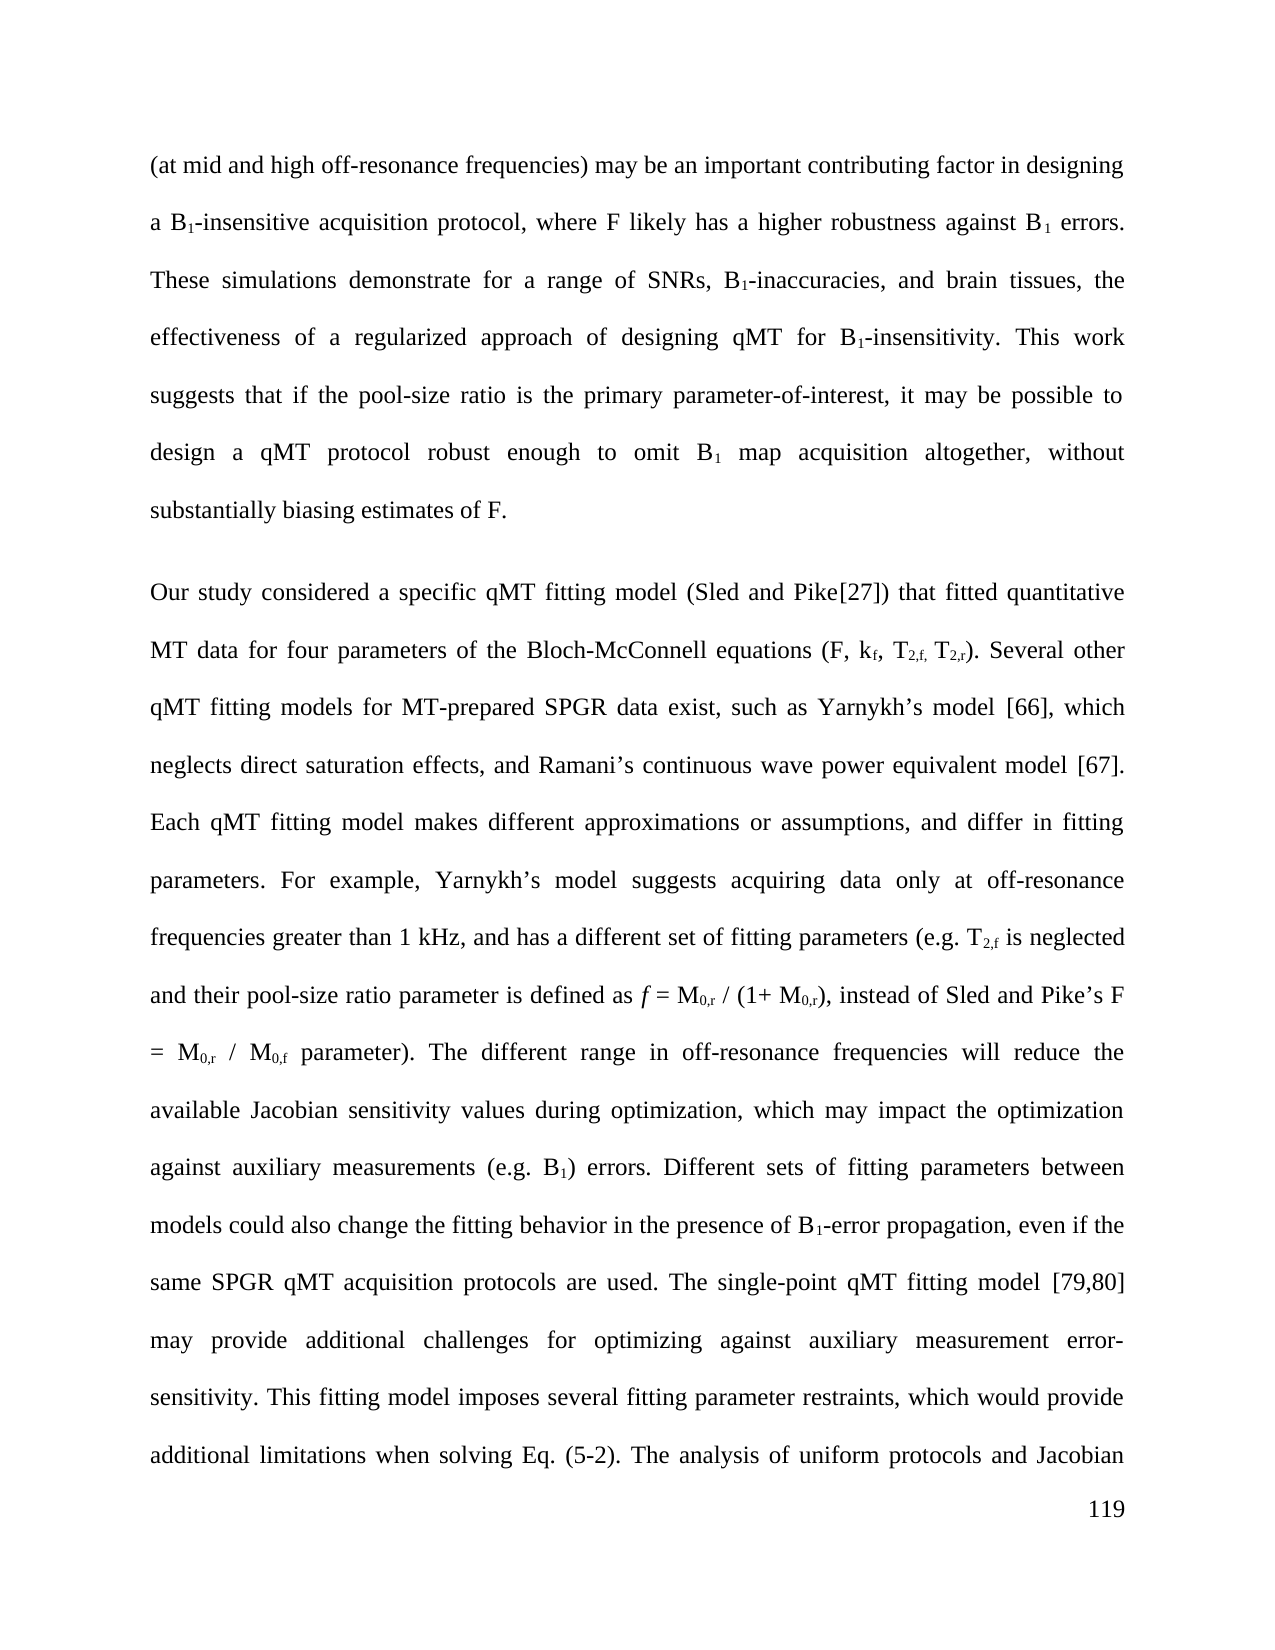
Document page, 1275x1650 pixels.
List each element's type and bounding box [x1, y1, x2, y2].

text [150, 577, 1125, 1469]
text [150, 150, 1125, 524]
